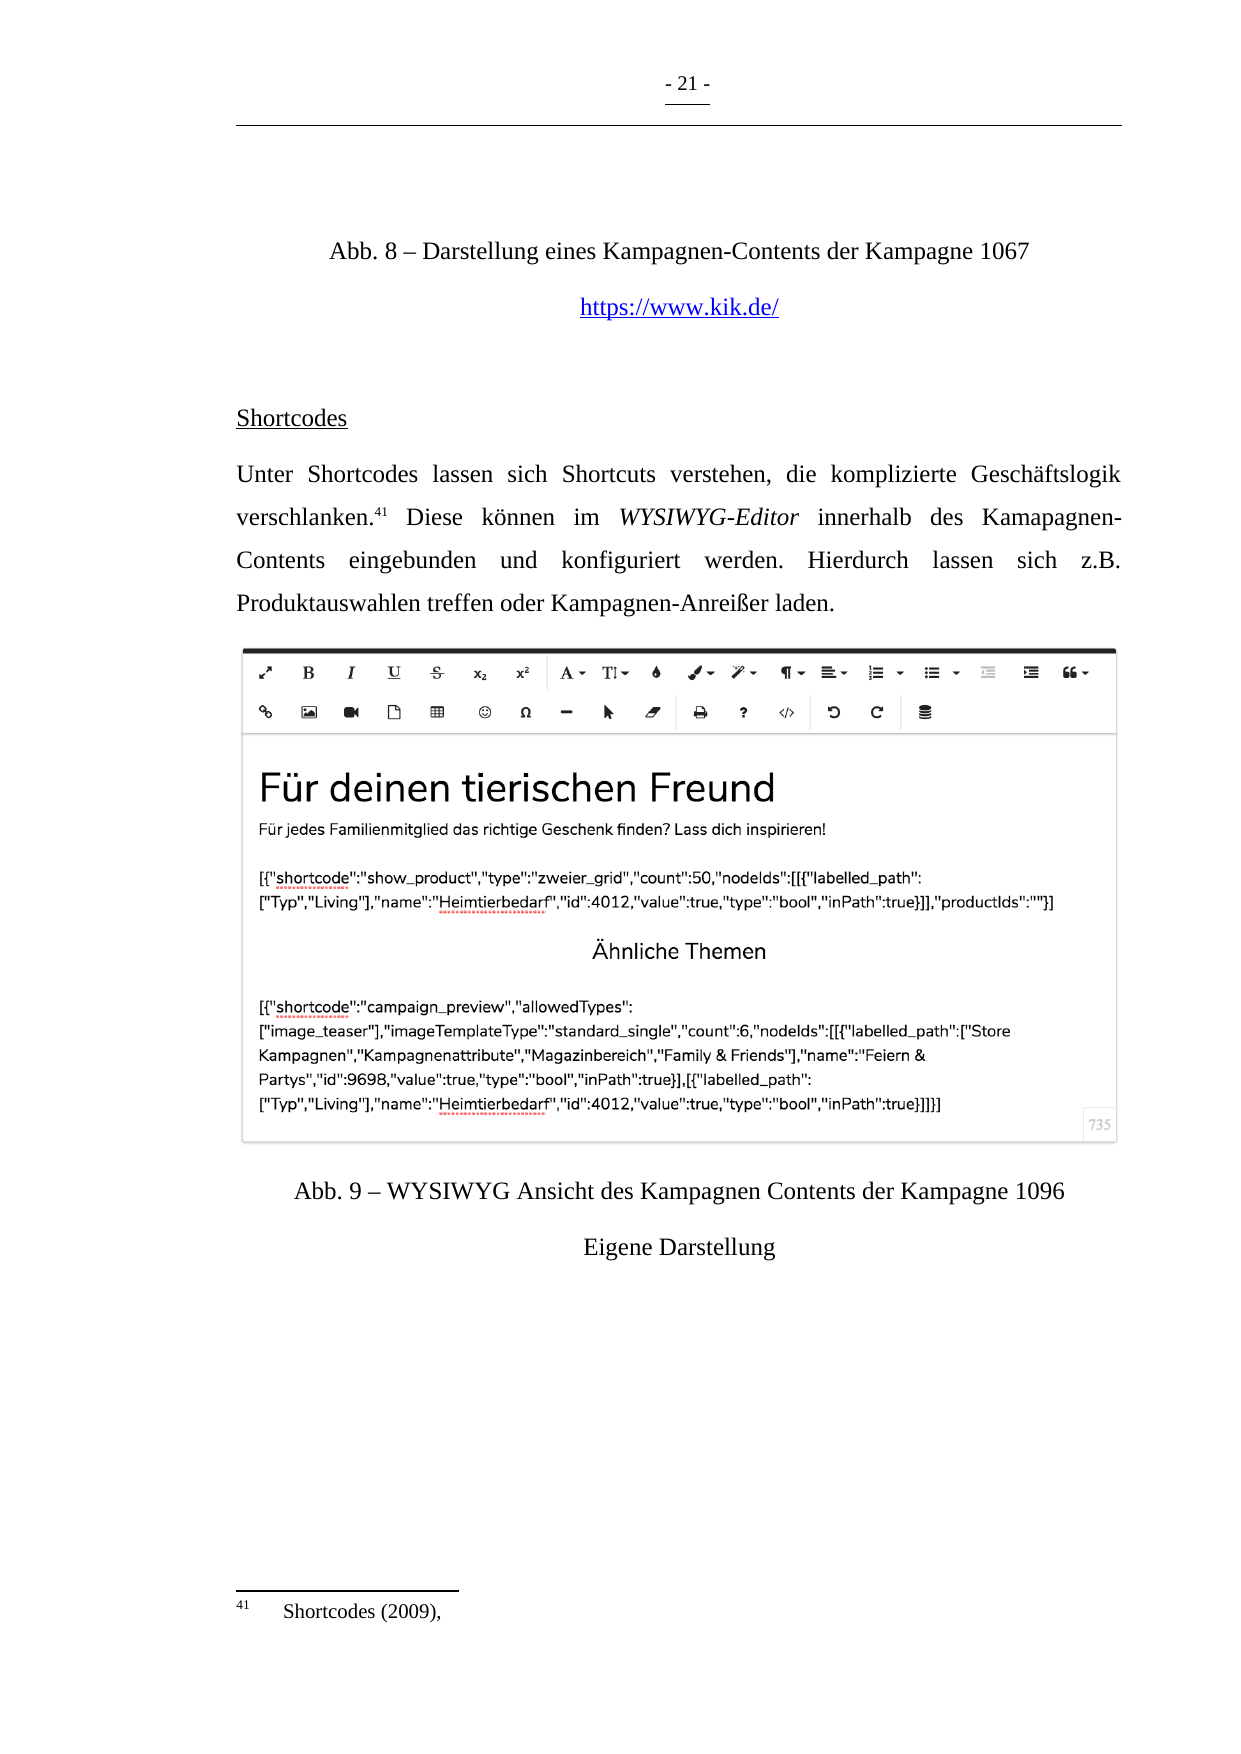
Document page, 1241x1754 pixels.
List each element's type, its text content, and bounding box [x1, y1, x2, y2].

picture [236, 643, 1122, 1150]
text Shortcodes [236, 403, 1122, 432]
text https://www.kik.de/ [236, 292, 1122, 321]
text Abb. 9 – WYSIWYG Ansicht des Kampagnen Contents der Kampagne 1096 [236, 1176, 1122, 1205]
text Eigene Darstellung [236, 1232, 1122, 1261]
text Unter Shortcodes lassen sich Shortcuts verstehen, die komplizierte Geschäftslogik verschlanken. Diese können im WYSIWYG-Editor innerhalb des Kamapagnen-Contents eingebunden und konfiguriert werden. Hierdurch lassen sich z.B. Produktauswahlen treffen oder Kampagnen-Anreißer laden. [236, 459, 1122, 617]
text Abb. 8 – Darstellung eines Kampagnen-Contents der Kampagne 1067 [236, 236, 1122, 265]
